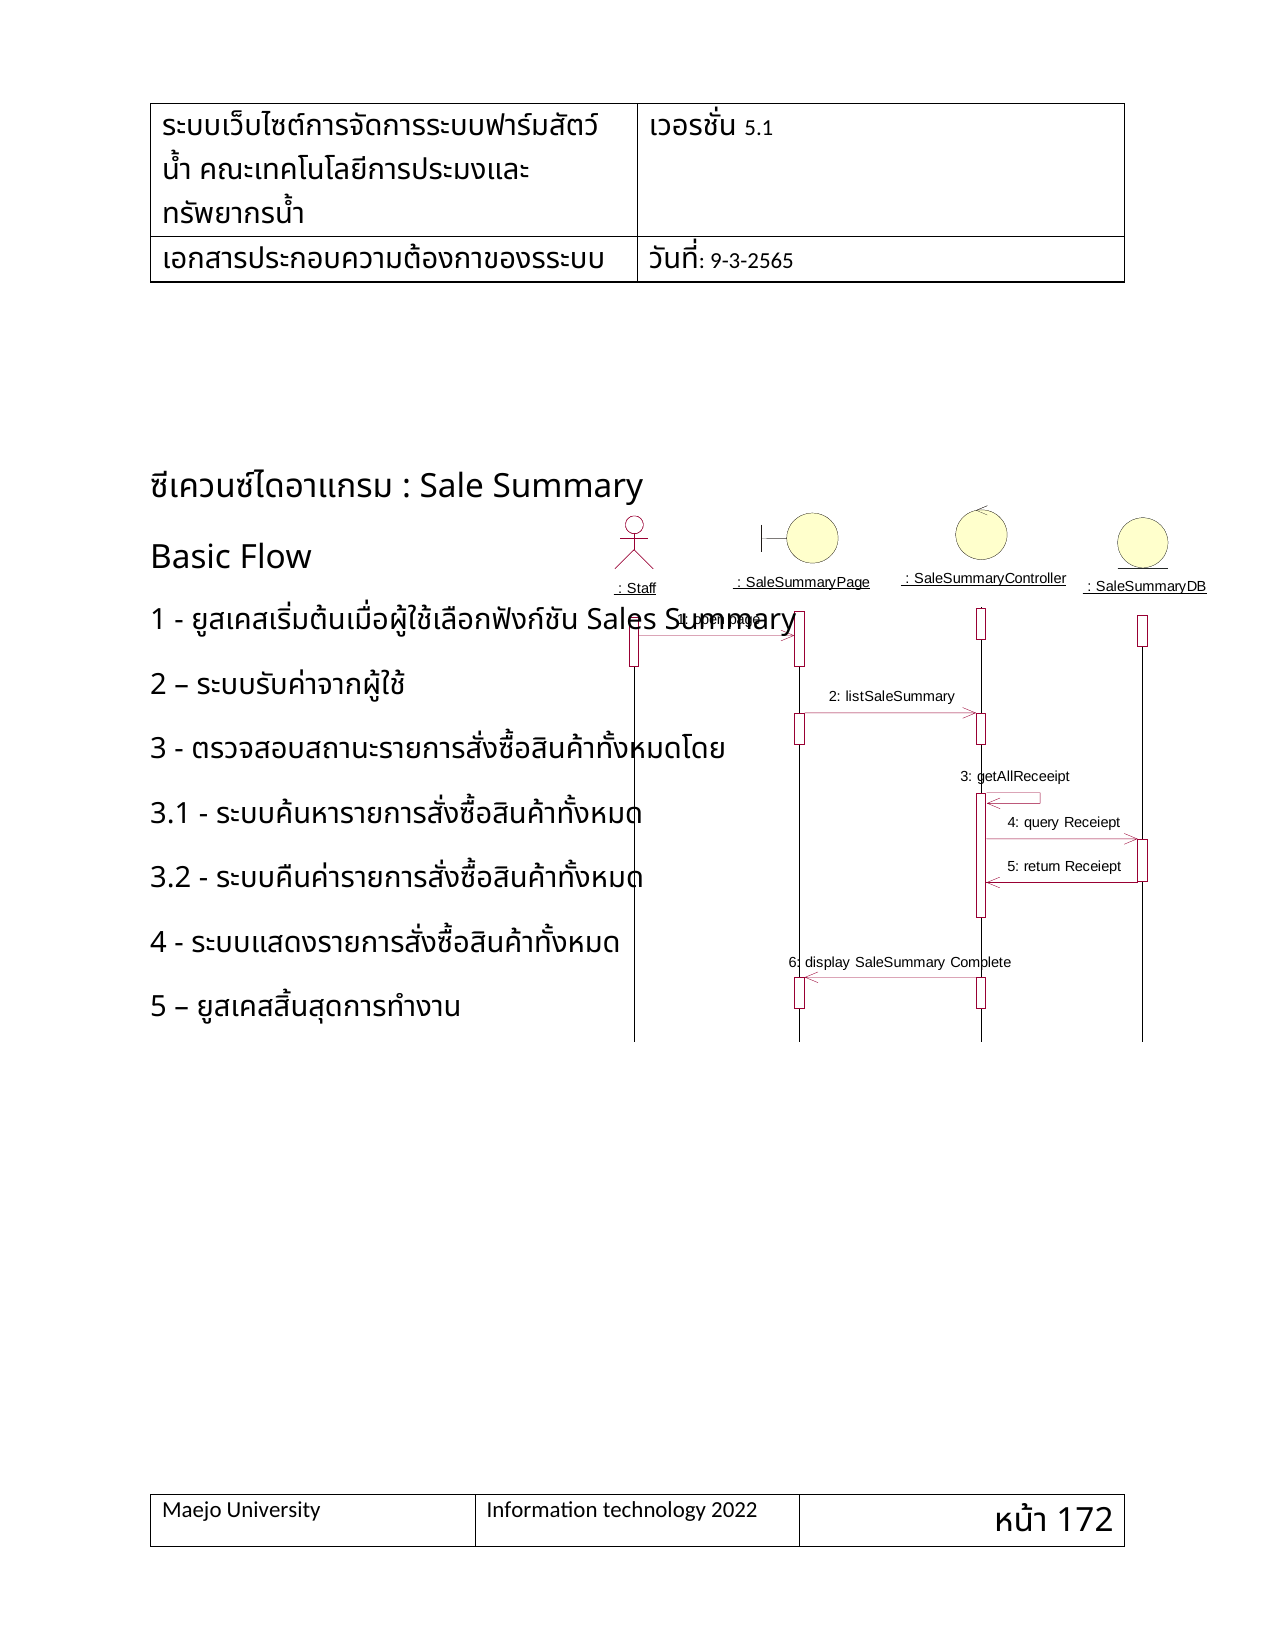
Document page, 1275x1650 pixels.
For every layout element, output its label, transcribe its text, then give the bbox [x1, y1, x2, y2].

text 4 - ระบบแสดงรายการสั่งซื้อสินค้าทั้งหมด [150, 921, 1125, 965]
text ซีเควนซ์ไดอาแกรม : Sale Summary [150, 462, 1125, 512]
text 3.2 - ระบบคืนค่ารายการสั่งซื้อสินค้าทั้งหมด [150, 856, 1125, 901]
text 2 – ระบบรับค่าจากผู้ใช้ [150, 663, 1125, 707]
text 3.1 - ระบบค้นหารายการสั่งซื้อสินค้าทั้งหมด [150, 792, 1125, 836]
text Basic Flow [150, 533, 1125, 578]
text 3 - ตรวจสอบสถานะรายการสั่งซื้อสินค้าทั้งหมดโดย [150, 727, 1125, 772]
text 1 - ยูสเคสเริ่มต้นเมื่อผู้ใช้เลือกฟังก์ชัน Sales Summary [150, 598, 1125, 643]
text 5 – ยูสเคสสิ้นสุดการทำงาน [150, 985, 1125, 1030]
